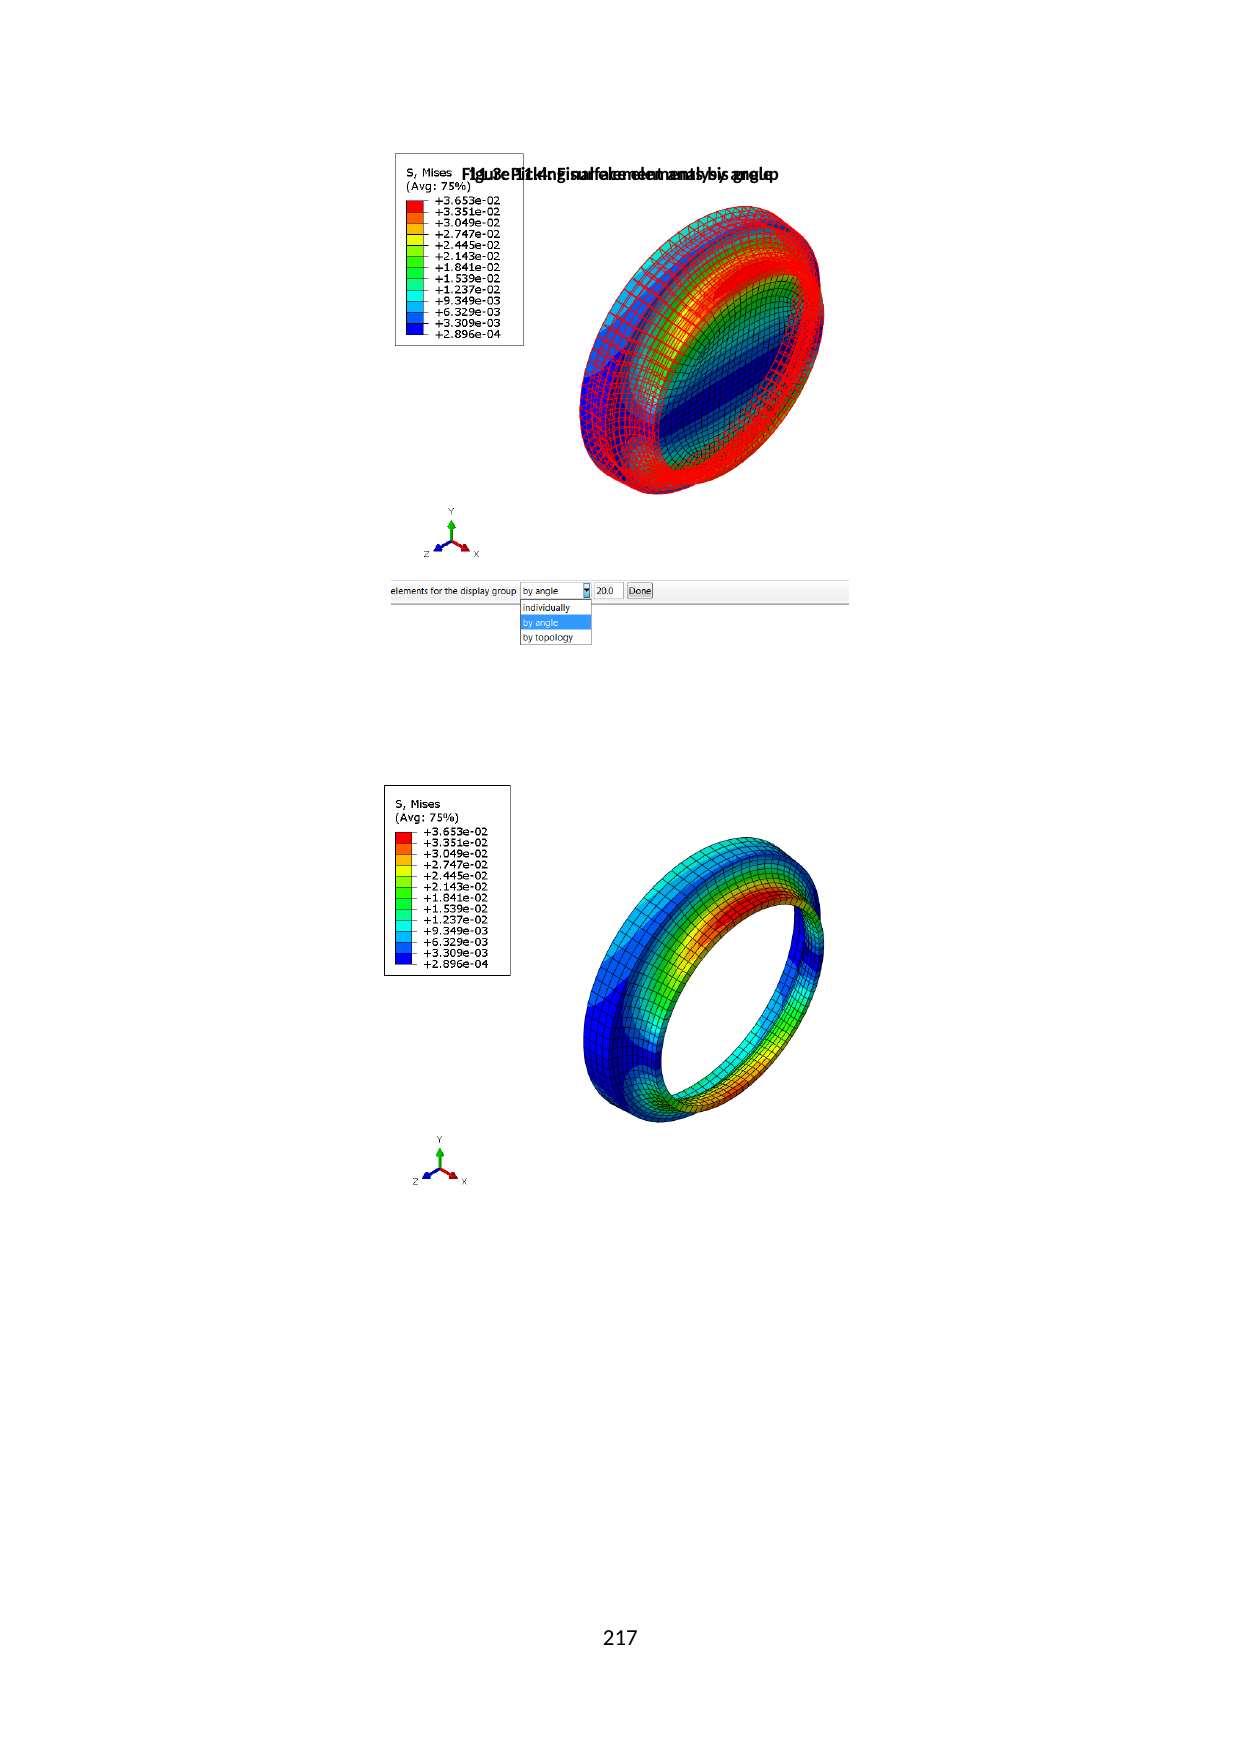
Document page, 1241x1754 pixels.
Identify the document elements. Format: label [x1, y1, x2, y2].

picture [391, 149, 849, 657]
picture [379, 780, 861, 1199]
